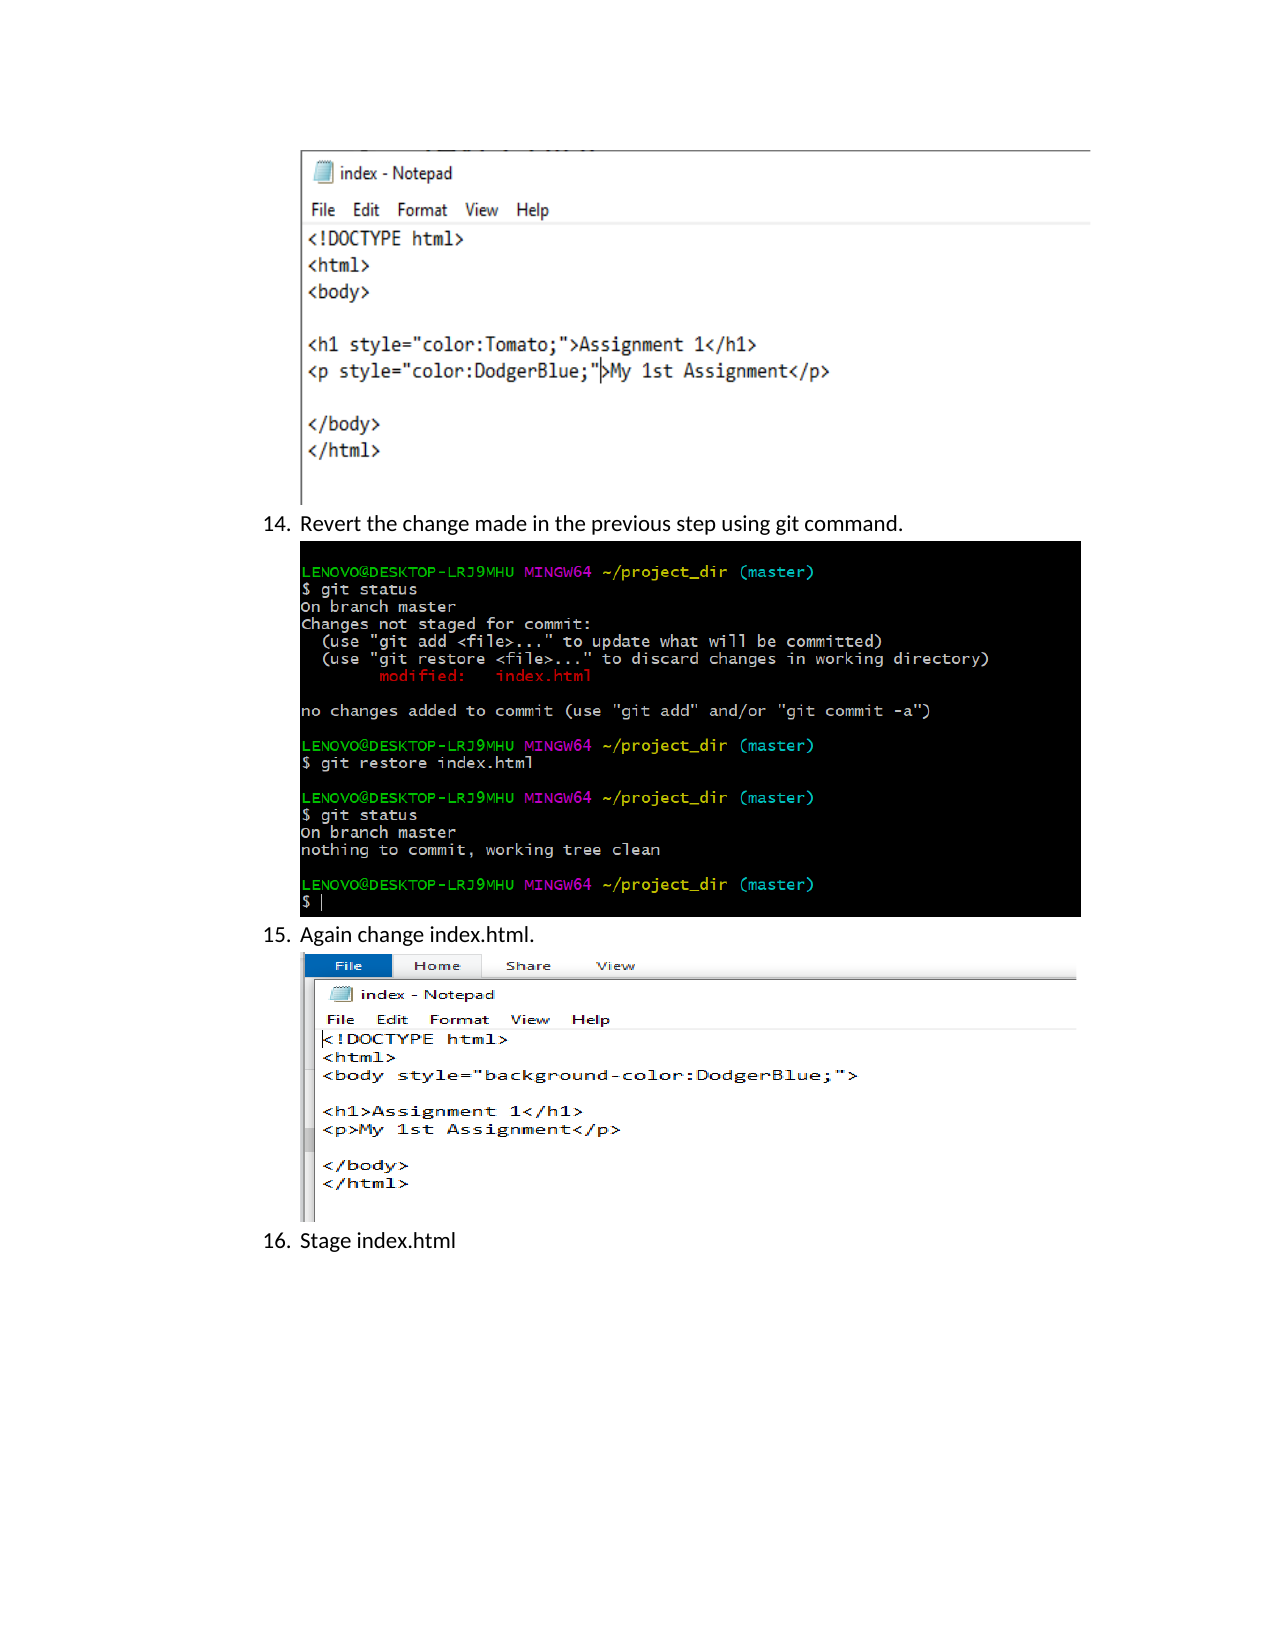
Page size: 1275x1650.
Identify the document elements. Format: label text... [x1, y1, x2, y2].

list Revert the change made in the previous step using git command. [262, 509, 1125, 537]
picture [300, 150, 1091, 505]
list Again change index.html. [262, 921, 1125, 948]
picture [300, 952, 1077, 1222]
picture [300, 541, 1081, 917]
list Stage index.html [262, 1226, 1125, 1254]
